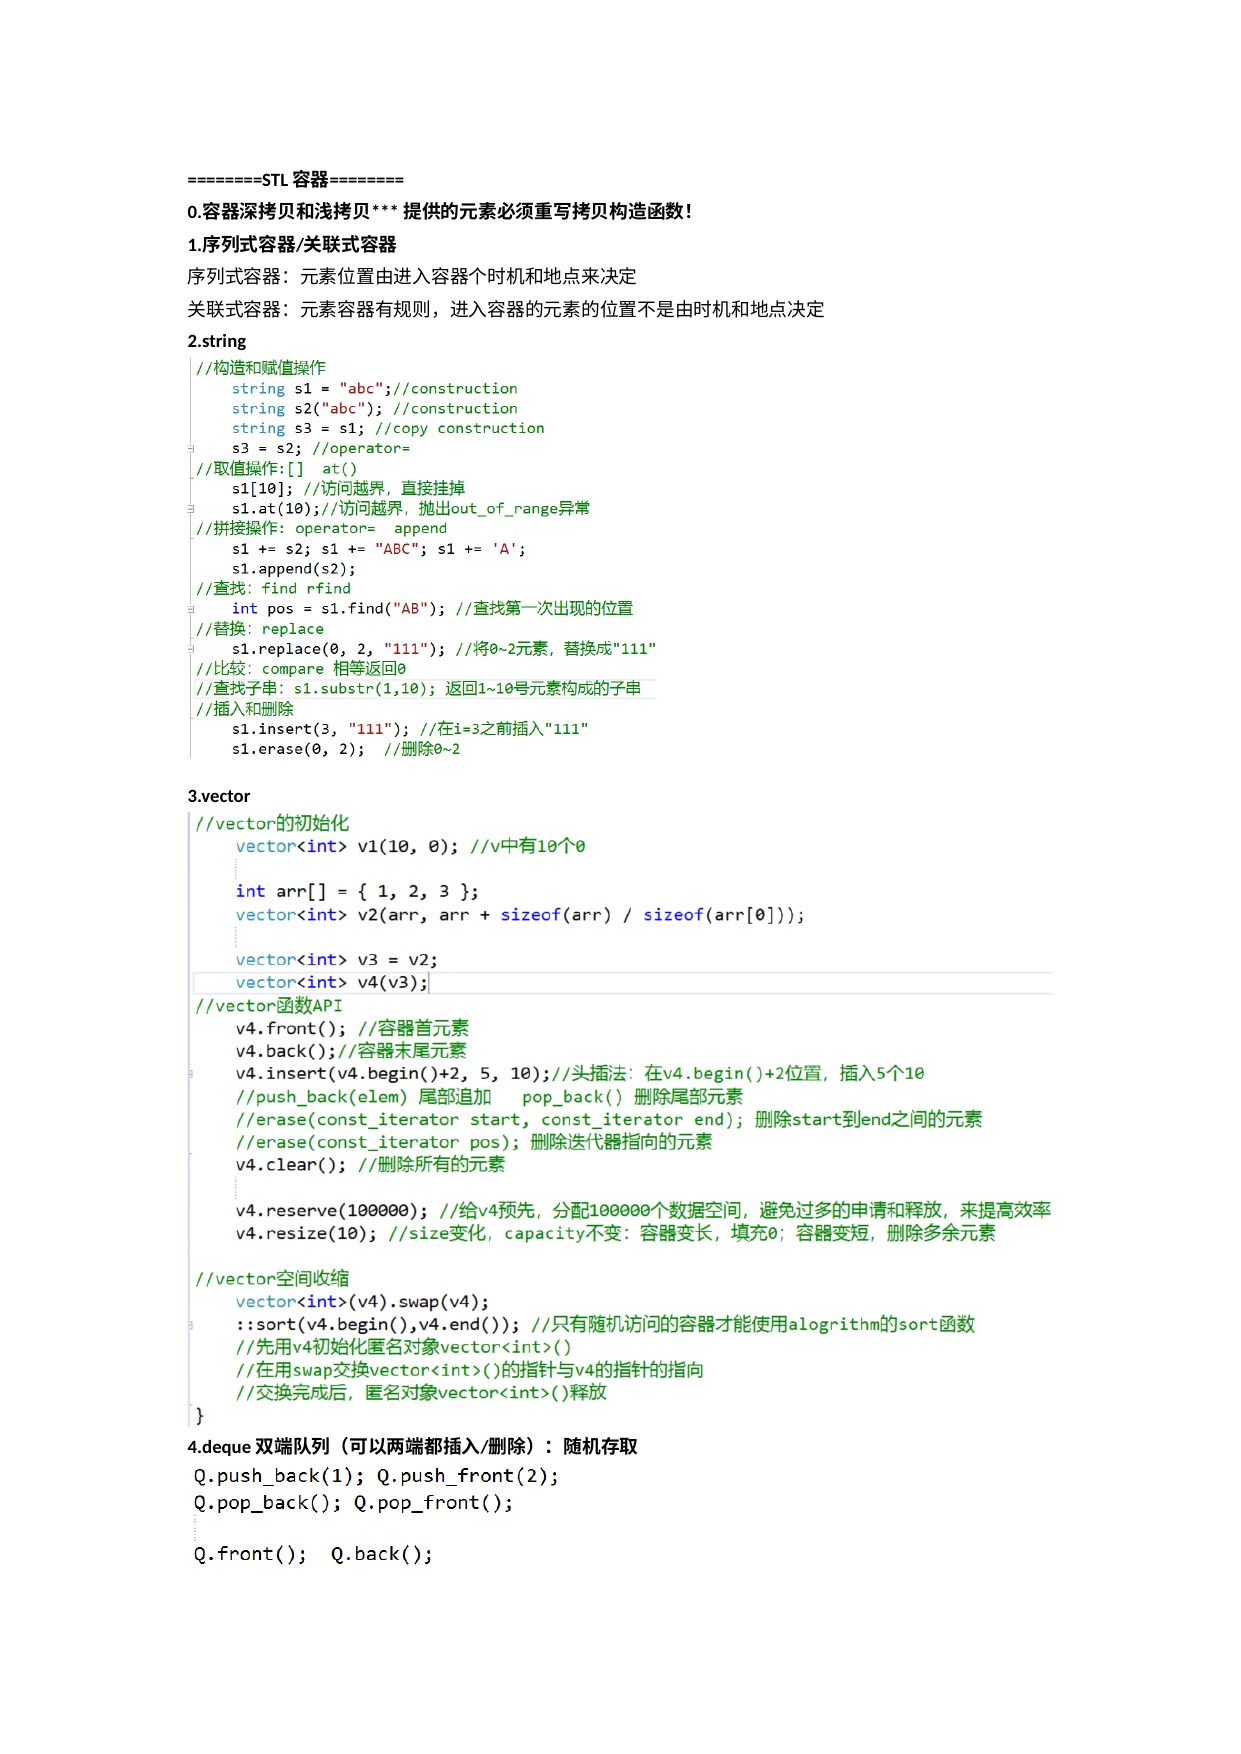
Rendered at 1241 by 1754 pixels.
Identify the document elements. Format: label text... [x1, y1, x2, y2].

subtitle 4.deque 双端队列（可以两端都插入/删除）：随机存取 [187, 1429, 1053, 1462]
text 关联式容器：元素容器有规则，进入容器的元素的位置不是由时机和地点决定 [187, 292, 1053, 324]
subtitle 1.序列式容器/关联式容器 [187, 227, 1053, 259]
subtitle 2.string [187, 324, 1053, 357]
subtitle 3.vector [187, 779, 1053, 812]
picture [187, 357, 657, 758]
picture [187, 1462, 609, 1569]
picture [187, 812, 1053, 1427]
subtitle ========STL容器======== [187, 162, 1053, 194]
text 序列式容器：元素位置由进入容器个时机和地点来决定 [187, 259, 1053, 292]
subtitle 0.容器深拷贝和浅拷贝*** 提供的元素必须重写拷贝构造函数！ [187, 194, 1053, 227]
